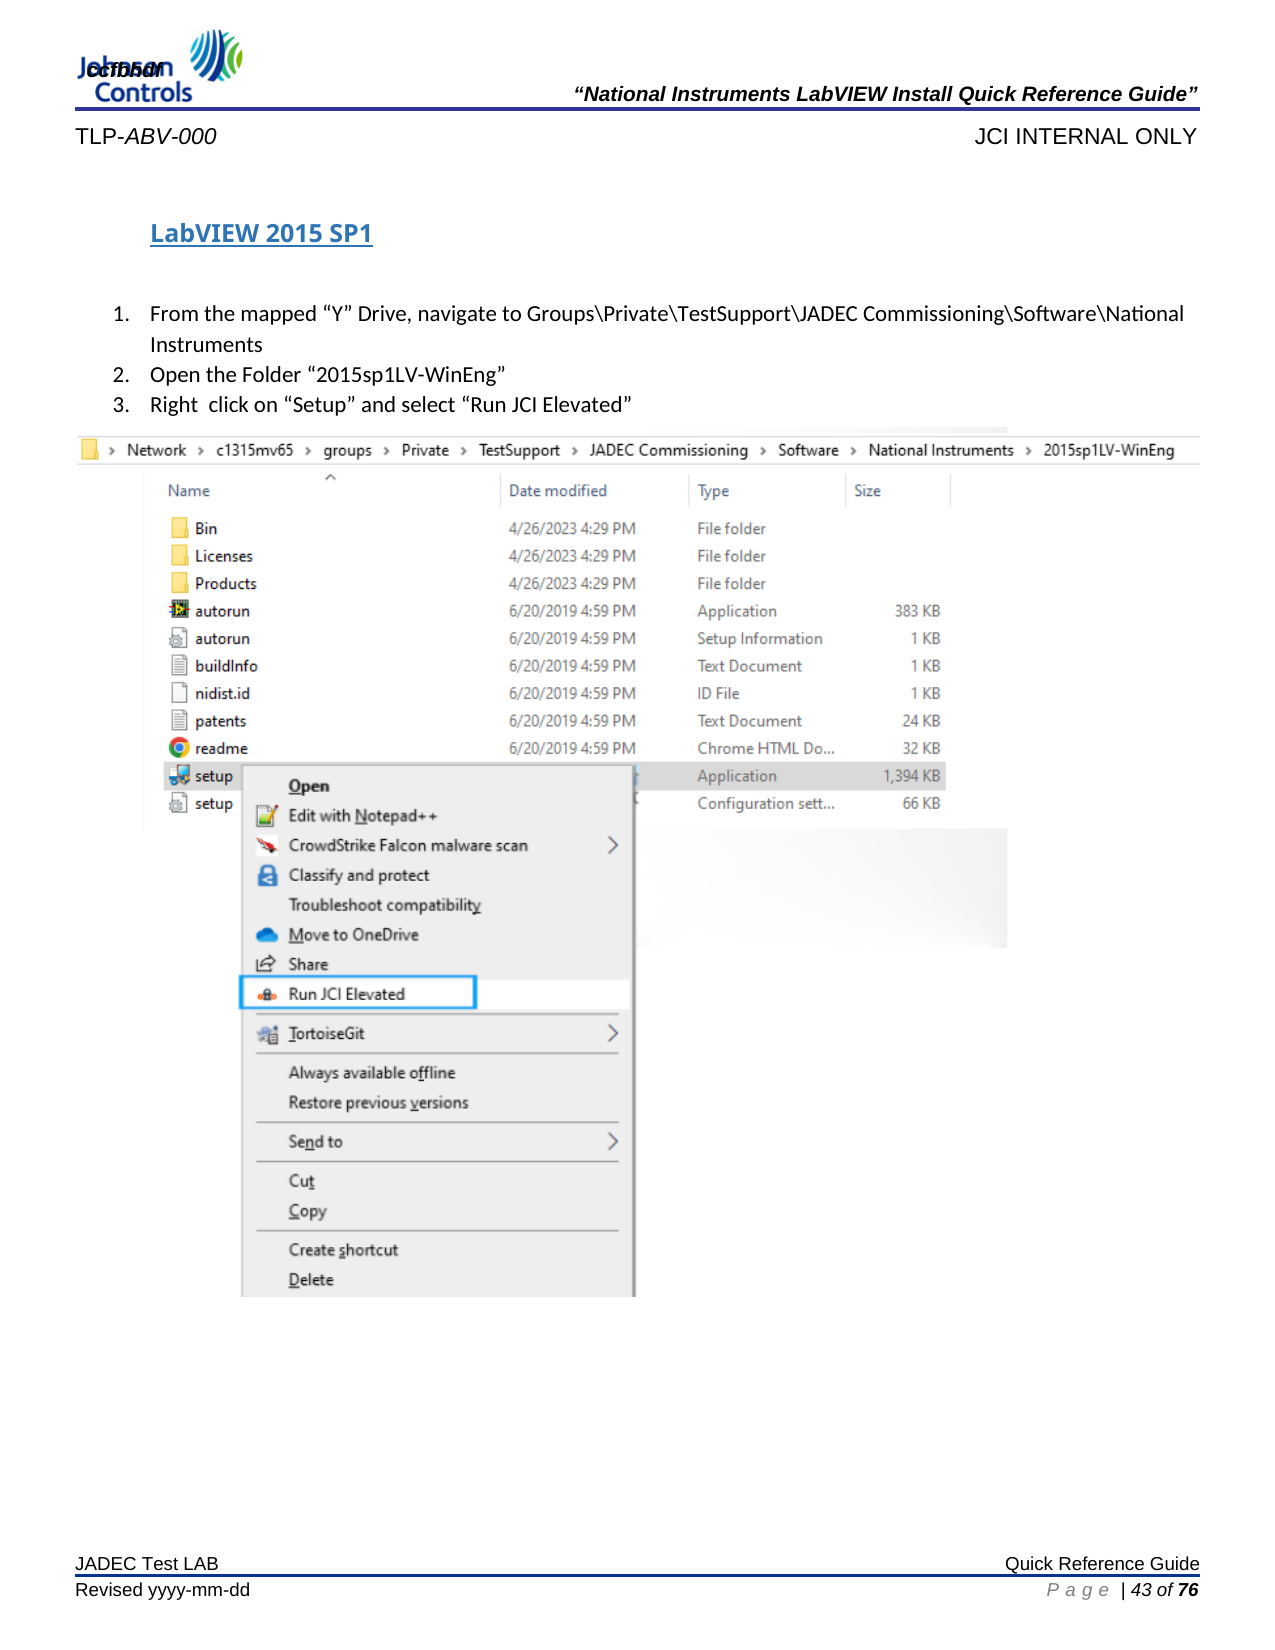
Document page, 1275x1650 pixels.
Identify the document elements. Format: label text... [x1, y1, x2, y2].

list From the mapped “Y” Drive, navigate to Groups\Private\TestSupport\JADEC Commissioning\Software\National Instruments [112, 299, 1200, 358]
subtitle LabVIEW 2015 SP1 [150, 216, 1200, 250]
list Right click on “Setup” and select “Run JCI Elevated” [112, 390, 1200, 418]
picture [76, 26, 246, 105]
picture [75, 427, 1200, 1297]
list Open the Folder “2015sp1LV-WinEng” [112, 360, 1200, 388]
